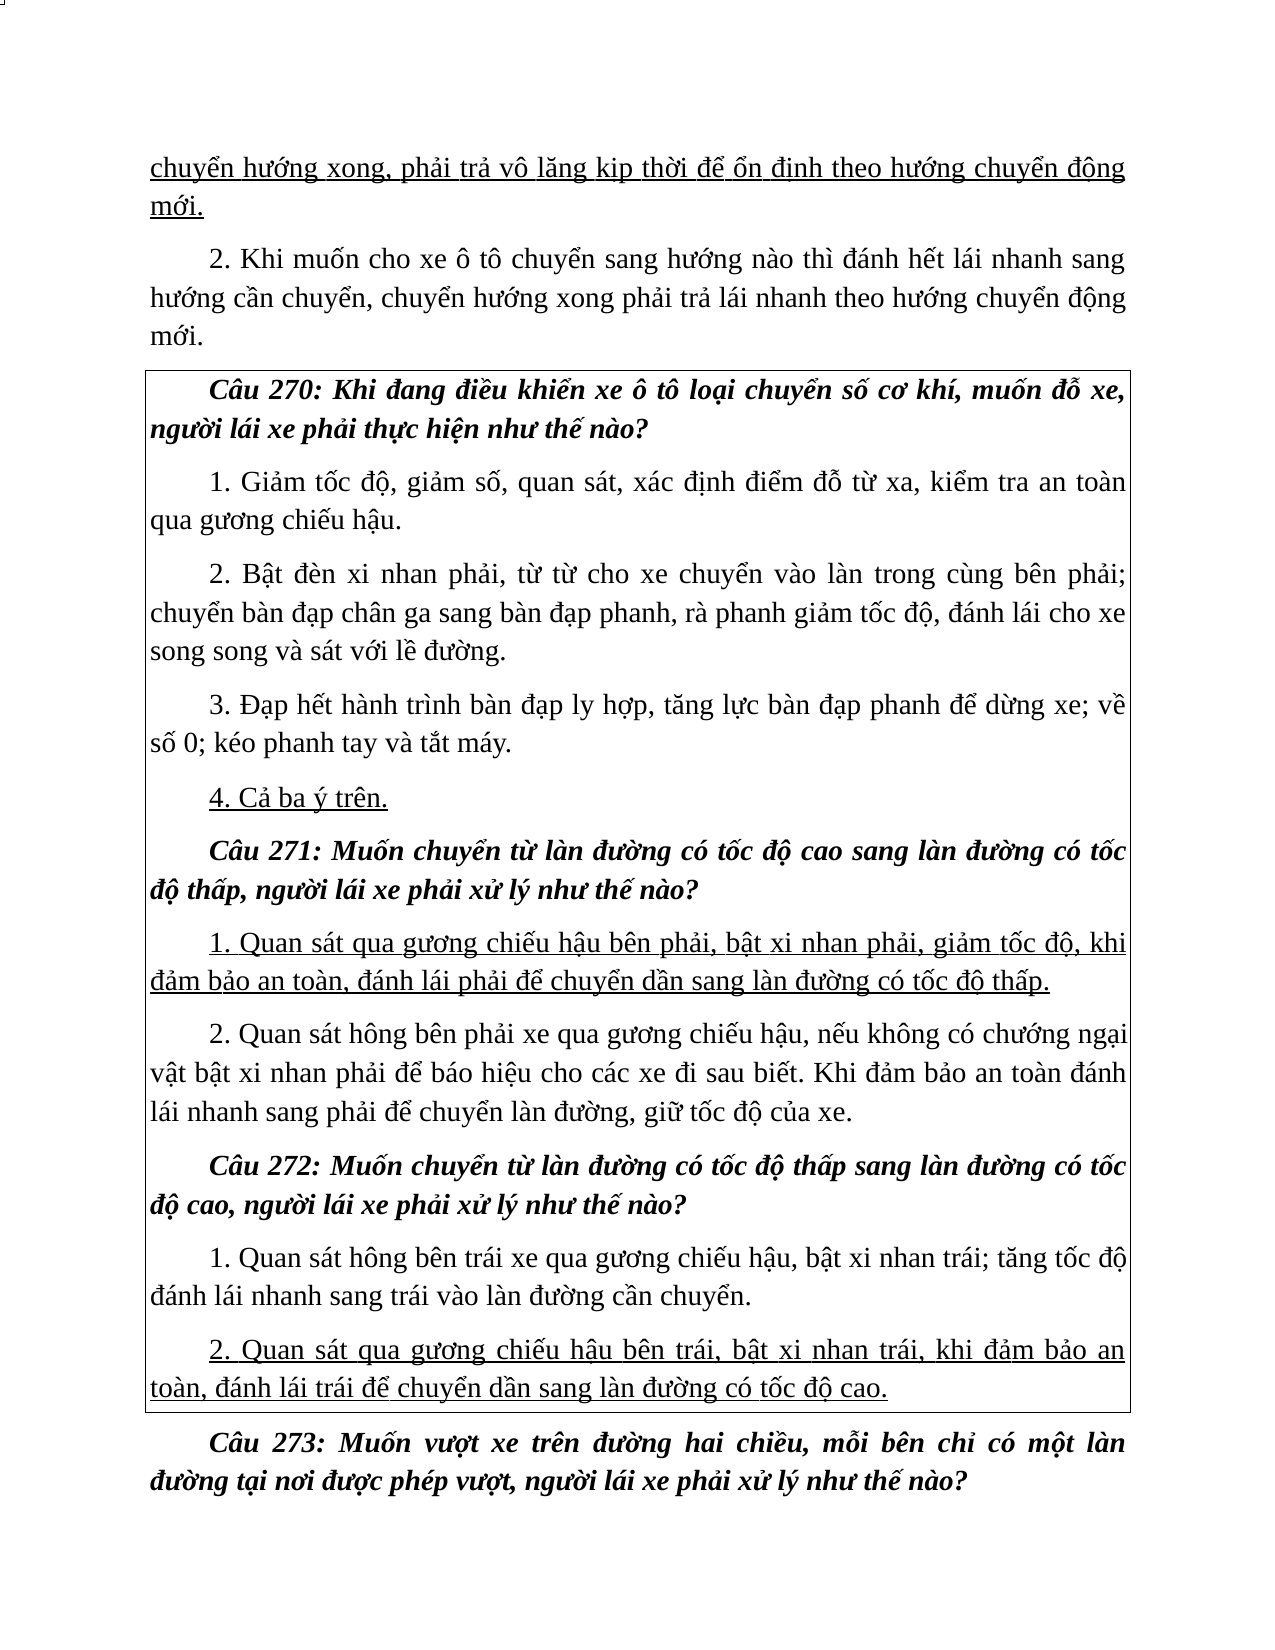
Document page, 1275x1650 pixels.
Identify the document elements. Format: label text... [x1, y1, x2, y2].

text 1. Quan sát hông bên trái xe qua gương chiếu hậu, bật xi nhan trái; tăng tốc độ đánh lái nhanh sang trái vào làn đường cần chuyển. [150, 1236, 1130, 1313]
text Câu 272: Muốn chuyển từ làn đường có tốc độ thấp sang làn đường có tốc độ cao, người lái xe phải xử lý như thế nào? [150, 1145, 1130, 1222]
text 1. Giảm tốc độ, giảm số, quan sát, xác định điểm đỗ từ xa, kiểm tra an toàn qua gương chiếu hậu. [150, 460, 1129, 537]
text 1. Quan sát qua gương chiếu hậu bên phải, bật xi nhan phải, giảm tốc độ, khi đảm bảo an toàn, đánh lái phải để chuyển dần sang làn đường có tốc độ thấp. [150, 921, 1129, 998]
text mới. [150, 189, 1264, 222]
text chuyển hướng xong, phải trả vô lăng kịp thời để ổn định theo hướng chuyển động [150, 151, 1264, 184]
text Câu 270: Khi đang điều khiển xe ô tô loại chuyển số cơ khí, muốn đỗ xe, người lái xe phải thực hiện như thế nào? [150, 369, 1130, 446]
text 3. Đạp hết hành trình bàn đạp ly hợp, tăng lực bàn đạp phanh để dừng xe; về số 0; kéo phanh tay và tắt máy. [150, 683, 1129, 761]
text 2. Bật đèn xi nhan phải, từ từ cho xe chuyển vào làn trong cùng bên phải; chuyển bàn đạp chân ga sang bàn đạp phanh, rà phanh giảm tốc độ, đánh lái cho xe song song và sát với lề đường. [150, 553, 1264, 668]
text 2. Quan sát qua gương chiếu hậu bên trái, bật xi nhan trái, khi đảm bảo an toàn, đánh lái trái để chuyển dần sang làn đường có tốc độ cao. [150, 1328, 1129, 1406]
text Câu 273: Muốn vượt xe trên đường hai chiều, mỗi bên chỉ có một làn đường tại nơi được phép vượt, người lái xe phải xử lý như thế nào? [150, 1421, 1130, 1498]
text 2. Quan sát hông bên phải xe qua gương chiếu hậu, nếu không có chướng ngại vật bật xi nhan phải để báo hiệu cho các xe đi sau biết. Khi đảm bảo an toàn đánh lái nhanh sang phải để chuyển làn đường, giữ tốc độ của xe. [150, 1013, 1264, 1129]
text 4. Cả ba ý trên. [209, 781, 1264, 814]
text 2. Khi muốn cho xe ô tô chuyển sang hướng nào thì đánh hết lái nhanh sang hướng cần chuyển, chuyển hướng xong phải trả lái nhanh theo hướng chuyển động mới. [150, 238, 1130, 353]
text Câu 271: Muốn chuyển từ làn đường có tốc độ cao sang làn đường có tốc độ thấp, người lái xe phải xử lý như thế nào? [150, 830, 1130, 907]
picture [146, 371, 1130, 1412]
